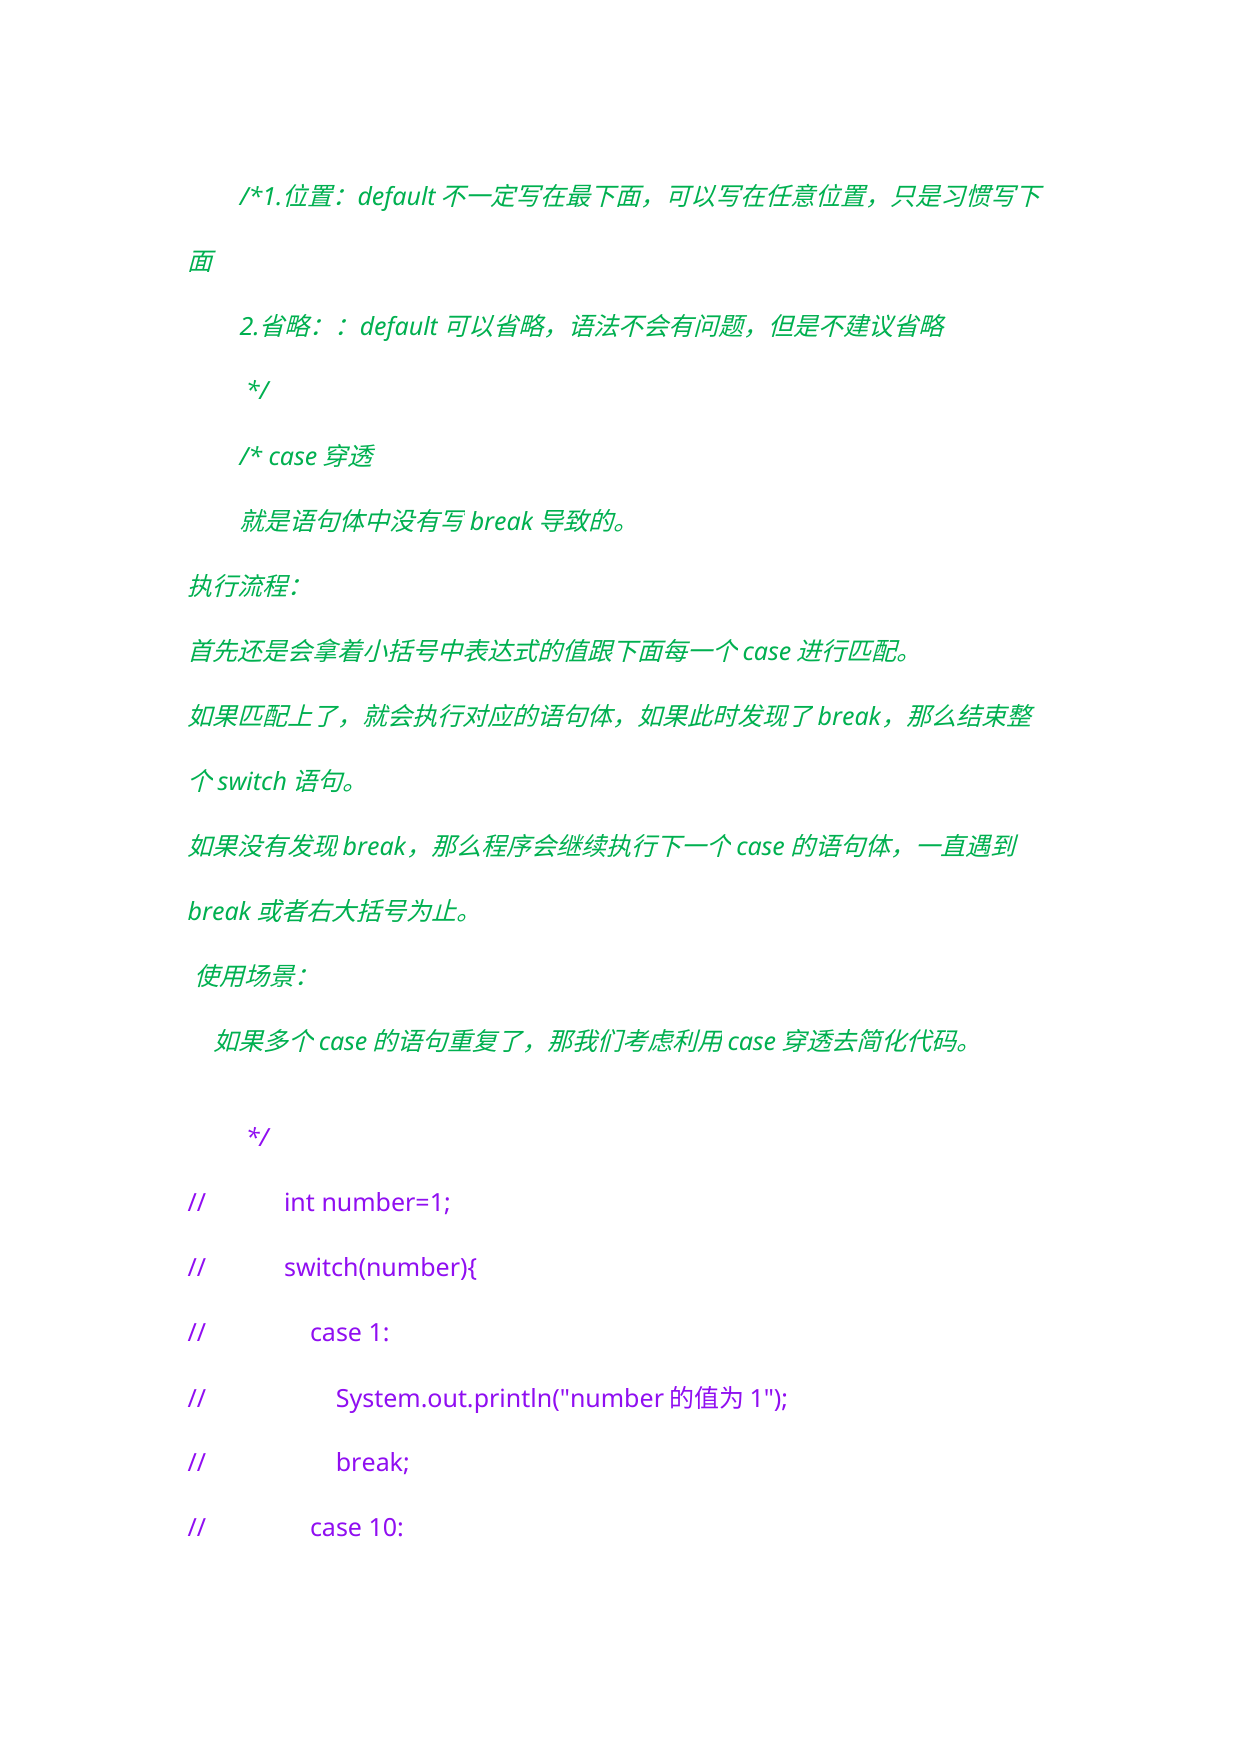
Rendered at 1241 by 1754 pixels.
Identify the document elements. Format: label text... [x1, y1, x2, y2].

text // switch(number){ [187, 1234, 1053, 1299]
text /*1.位置：default不一定写在最下面，可以写在任意位置，只是习惯写下面 [187, 162, 1053, 292]
text 如果匹配上了，就会执行对应的语句体，如果此时发现了break，那么结束整个switch语句。 [187, 682, 1053, 812]
text // System.out.println("number的值为1"); [187, 1364, 1053, 1429]
text // case 1: [187, 1299, 1053, 1364]
text */ [187, 1104, 1053, 1169]
text 如果没有发现break，那么程序会继续执行下一个case的语句体，一直遇到break或者右大括号为止。 [187, 812, 1053, 942]
text 2.省略：：default可以省略，语法不会有问题，但是不建议省略 [187, 292, 1053, 357]
text // case 10: [187, 1494, 1053, 1559]
text 首先还是会拿着小括号中表达式的值跟下面每一个case进行匹配。 [187, 617, 1053, 682]
text 就是语句体中没有写break导致的。 [187, 487, 1053, 552]
text // int number=1; [187, 1169, 1053, 1234]
text */ [187, 357, 1053, 422]
text 执行流程： [187, 552, 1053, 617]
text // break; [187, 1429, 1053, 1494]
text 如果多个case的语句重复了，那我们考虑利用case穿透去简化代码。 [187, 1007, 1053, 1072]
text 使用场景： [187, 942, 1053, 1007]
text /* case穿透 [187, 422, 1053, 487]
